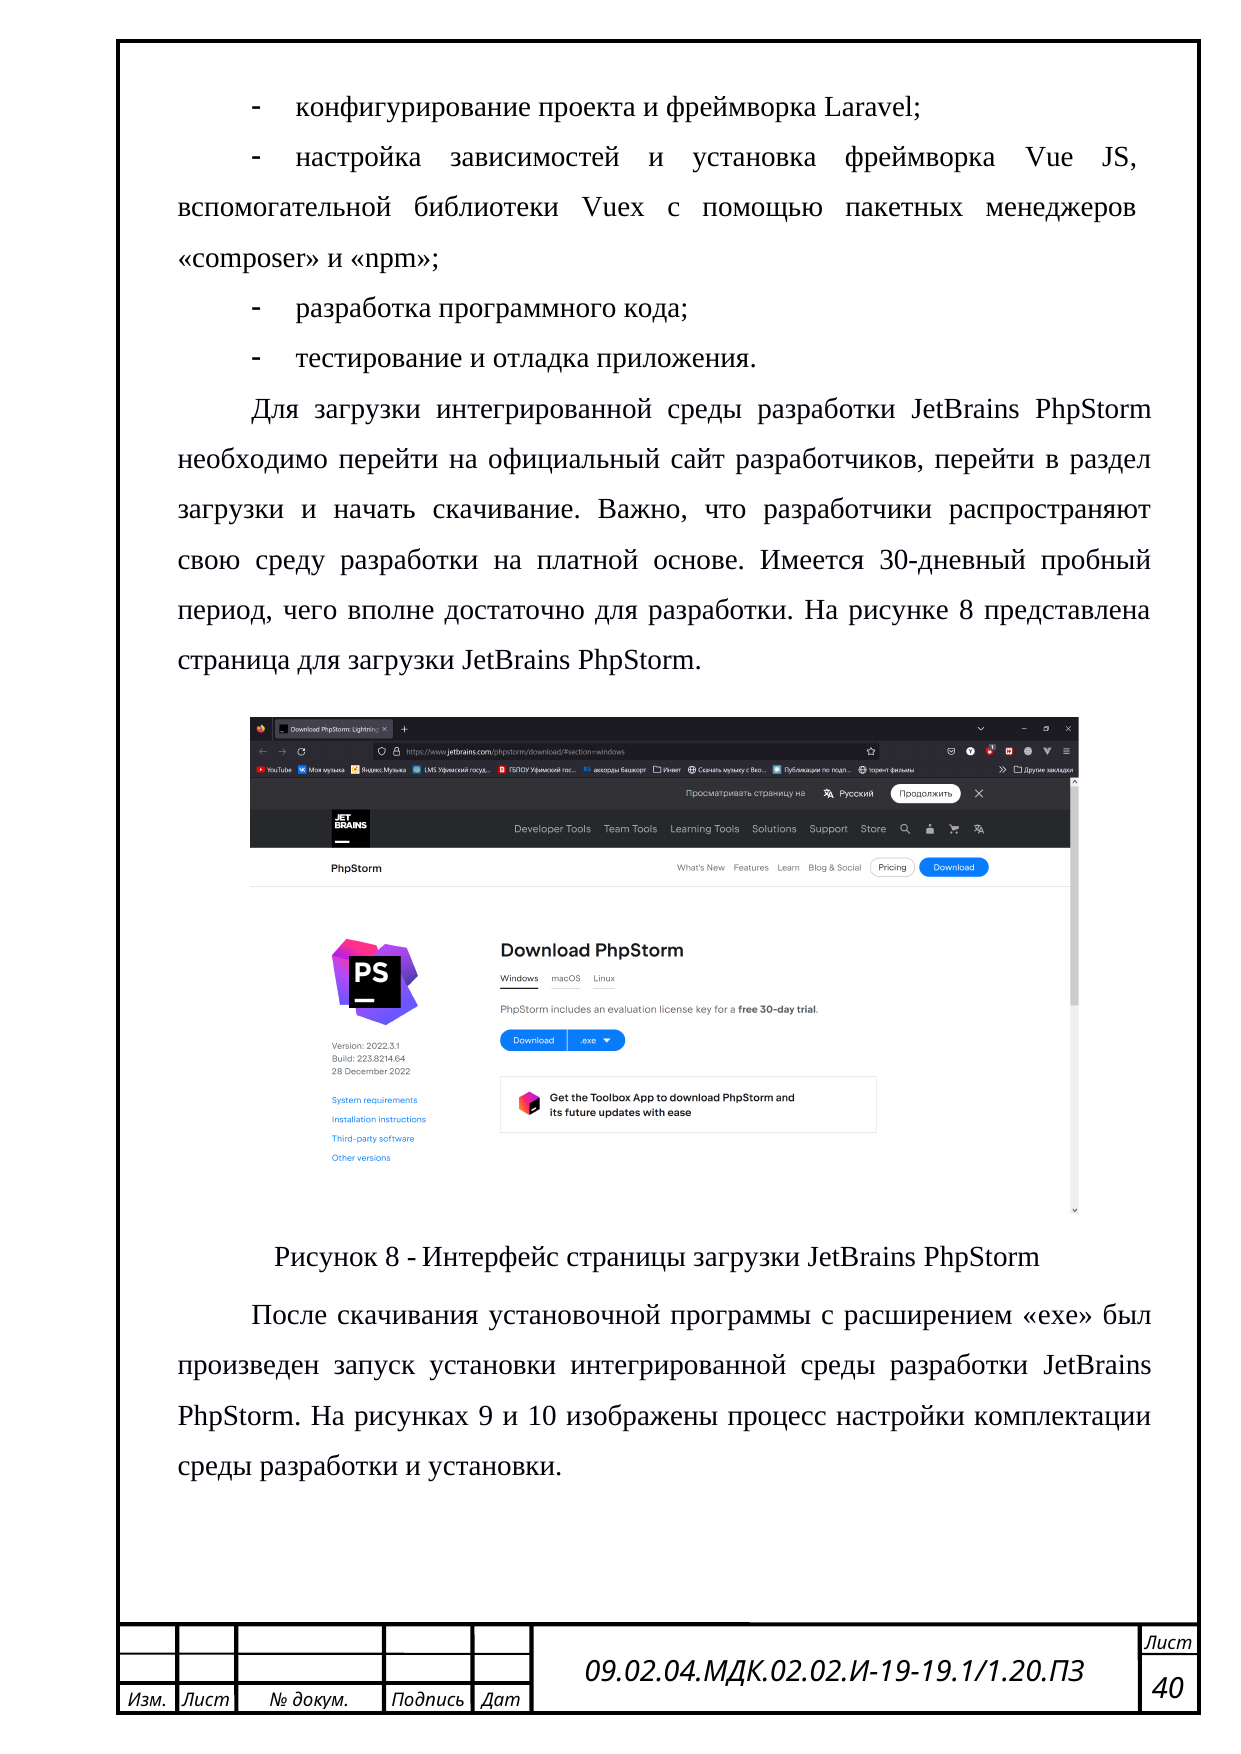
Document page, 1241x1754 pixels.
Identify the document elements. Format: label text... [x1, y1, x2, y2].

picture [250, 717, 1079, 1214]
text Интерфейс страницы загрузки JetBrains PhpStorm [177, 1239, 1137, 1272]
text Для загрузки интегрированной среды разработки JetBrains PhpStorm необходимо перейти на официальный сайт разработчиков, перейти в раздел загрузки и начать скачивание. Важно, что разработчики распространяют свою среду разработки на платной основе. Имеется 30-дневный пробный период, чего вполне достаточно для разработки. На рисунке 8 представлена страница для загрузки JetBrains PhpStorm. [177, 391, 1152, 676]
list разработка программного кода; [177, 290, 1137, 324]
text После скачивания установочной программы с расширением «exe» был произведен запуск установки интегрированной среды разработки JetBrains PhpStorm. На рисунках 9 и 10 изображены процесс настройки комплектации среды разработки и установки. [177, 1297, 1152, 1482]
list конфигурирование проекта и фреймворка Laravel; [177, 89, 1137, 122]
list настройка зависимостей и установка фреймворка Vue JS, вспомогательной библиотеки Vuex с помощью пакетных менеджеров «composer» и «npm»; [177, 139, 1137, 273]
list тестирование и отладка приложения. [177, 341, 1137, 374]
